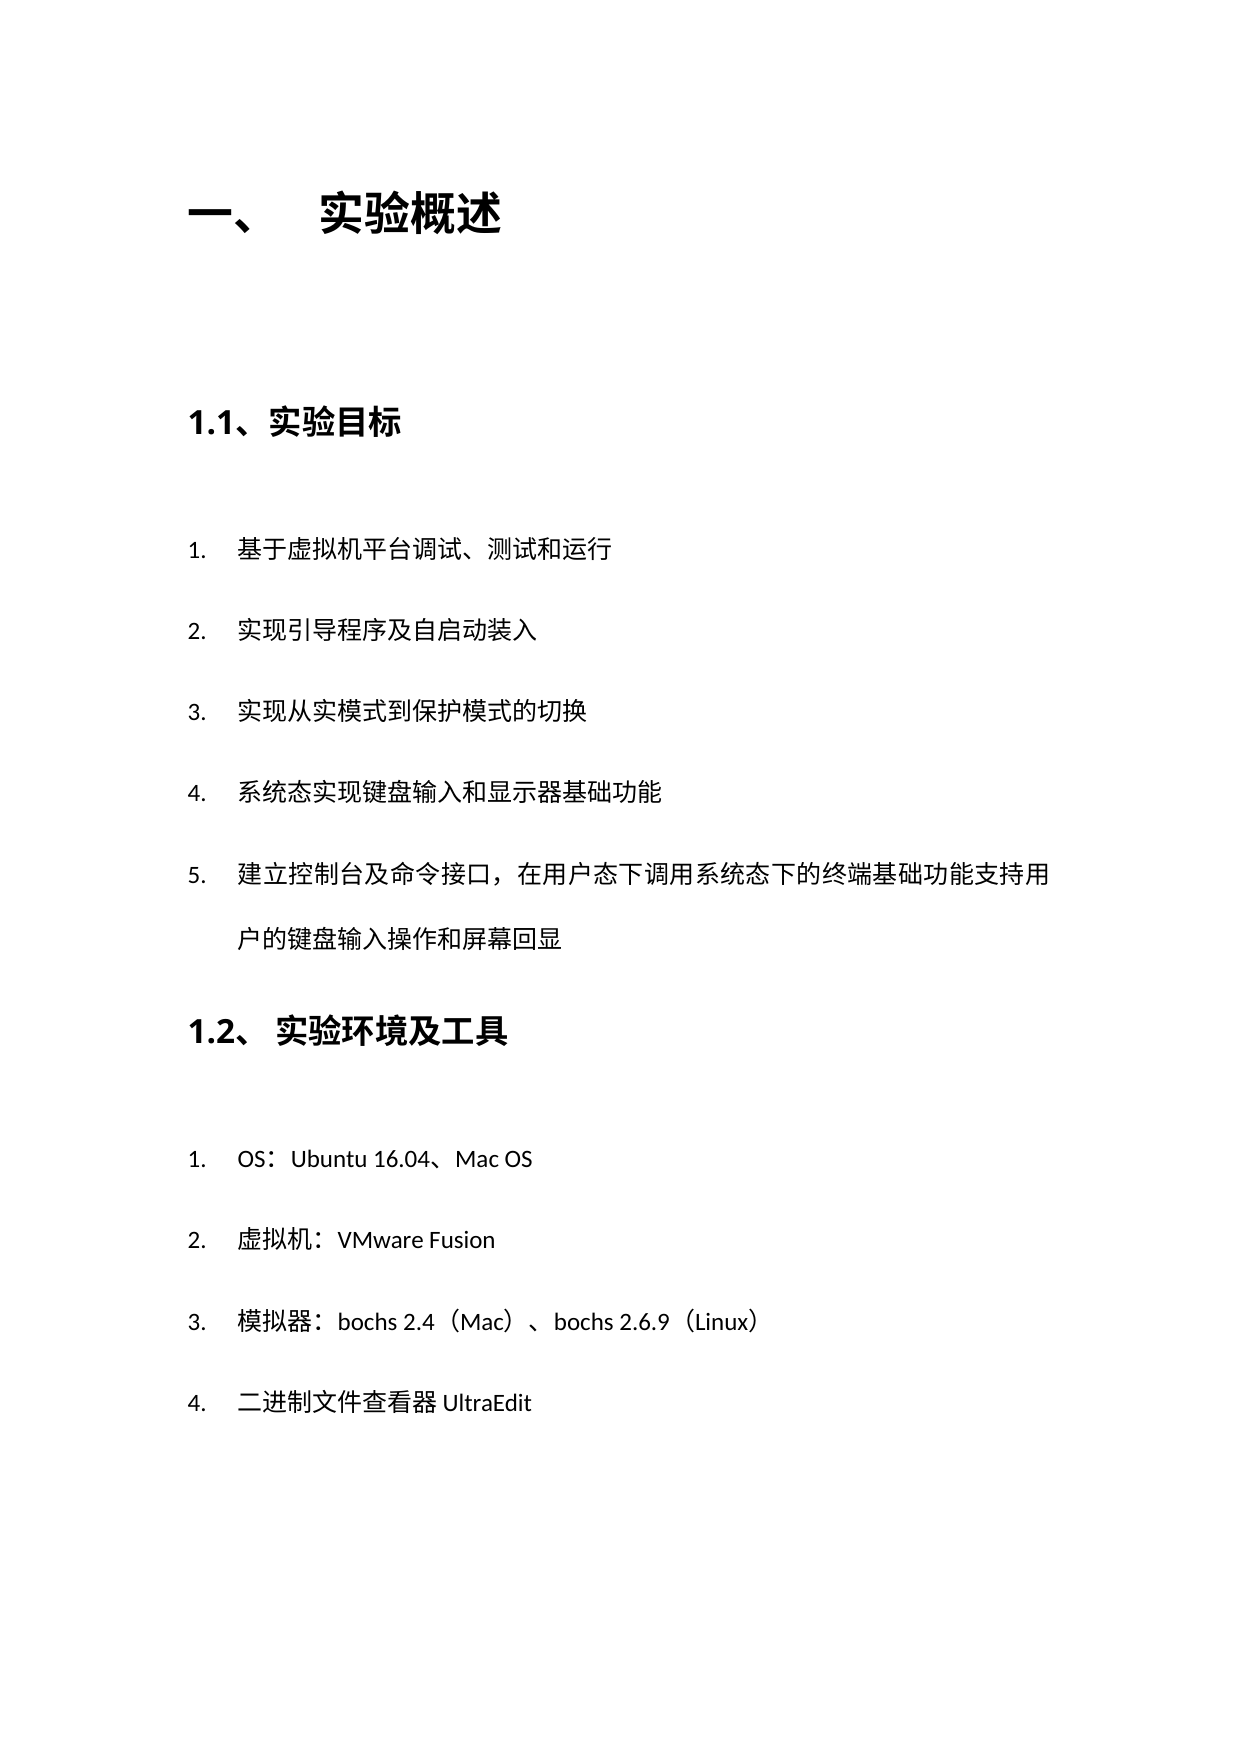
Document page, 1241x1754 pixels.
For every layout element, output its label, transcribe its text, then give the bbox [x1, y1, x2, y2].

list 建立控制台及命令接口，在用户态下调用系统态下的终端基础功能支持用户的键盘输入操作和屏幕回显 [187, 840, 1053, 970]
list 系统态实现键盘输入和显示器基础功能 [187, 758, 1053, 823]
list 虚拟机：VMware Fusion [187, 1206, 1053, 1271]
list 实现引导程序及自启动装入 [187, 596, 1053, 661]
list OS：Ubuntu 16.04、Mac OS [187, 1124, 1053, 1189]
subtitle 1.1、实验目标 [187, 387, 1053, 452]
list 基于虚拟机平台调试、测试和运行 [187, 515, 1053, 580]
list 实现从实模式到保护模式的切换 [187, 677, 1053, 742]
subtitle 实验环境及工具 [187, 997, 1053, 1062]
subtitle 实验概述 [187, 162, 1053, 259]
list 模拟器：bochs 2.4（Mac）、bochs 2.6.9（Linux） [187, 1287, 1053, 1352]
list 二进制文件查看器UltraEdit [187, 1368, 1053, 1433]
